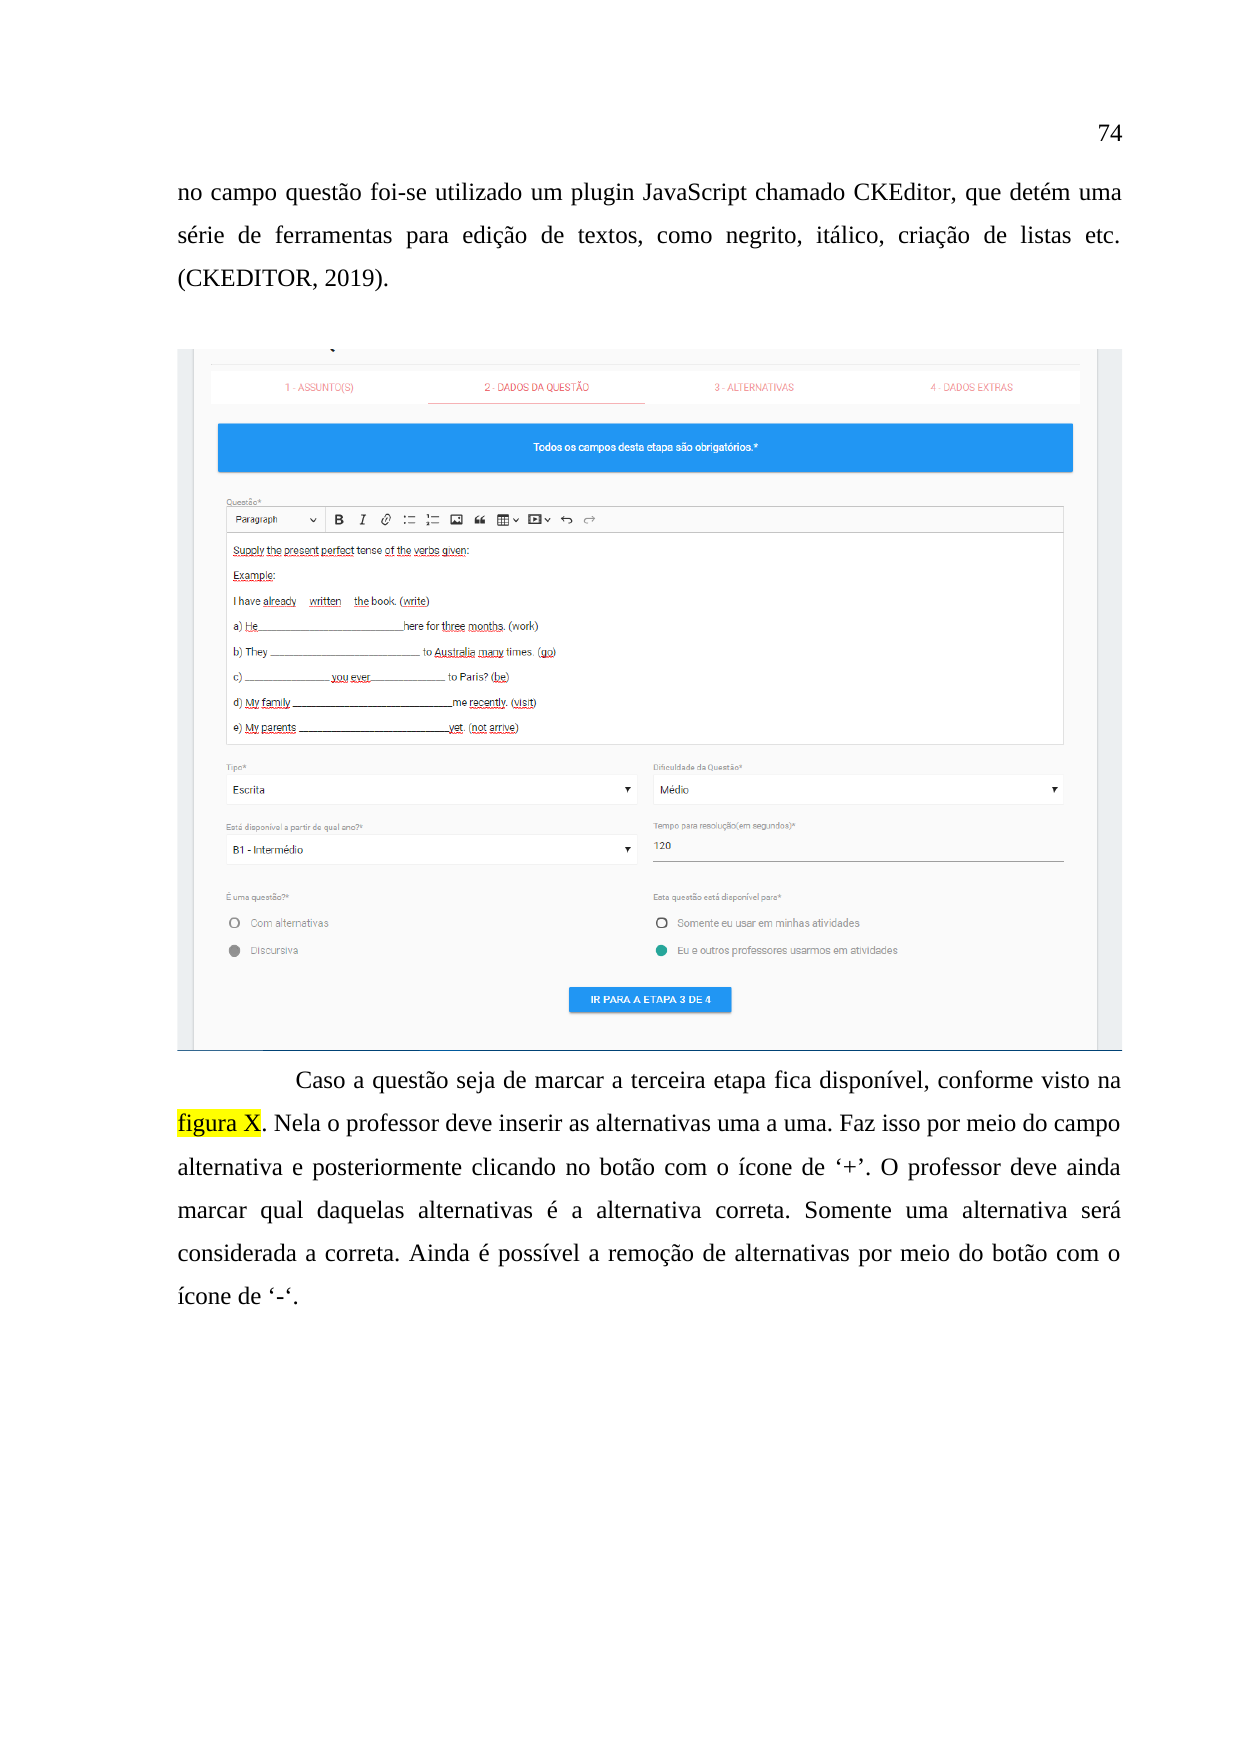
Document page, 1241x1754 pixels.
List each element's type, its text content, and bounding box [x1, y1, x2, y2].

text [177, 177, 1122, 292]
text Caso a questão seja de marcar a terceira etapa fica disponível, conforme visto na figura X. Nela o professor deve inserir as alternativas uma a uma. Faz isso por meio do campo alternativa e posteriormente clicando no botão com o ícone de ‘+’. O professor deve ainda marcar qual daquelas alternativas é a alternativa correta. Somente uma alternativa será considerada a correta. Ainda é possível a remoção de alternativas por meio do botão com o ícone de ‘-‘. [177, 1065, 1122, 1310]
picture [177, 349, 1123, 1051]
